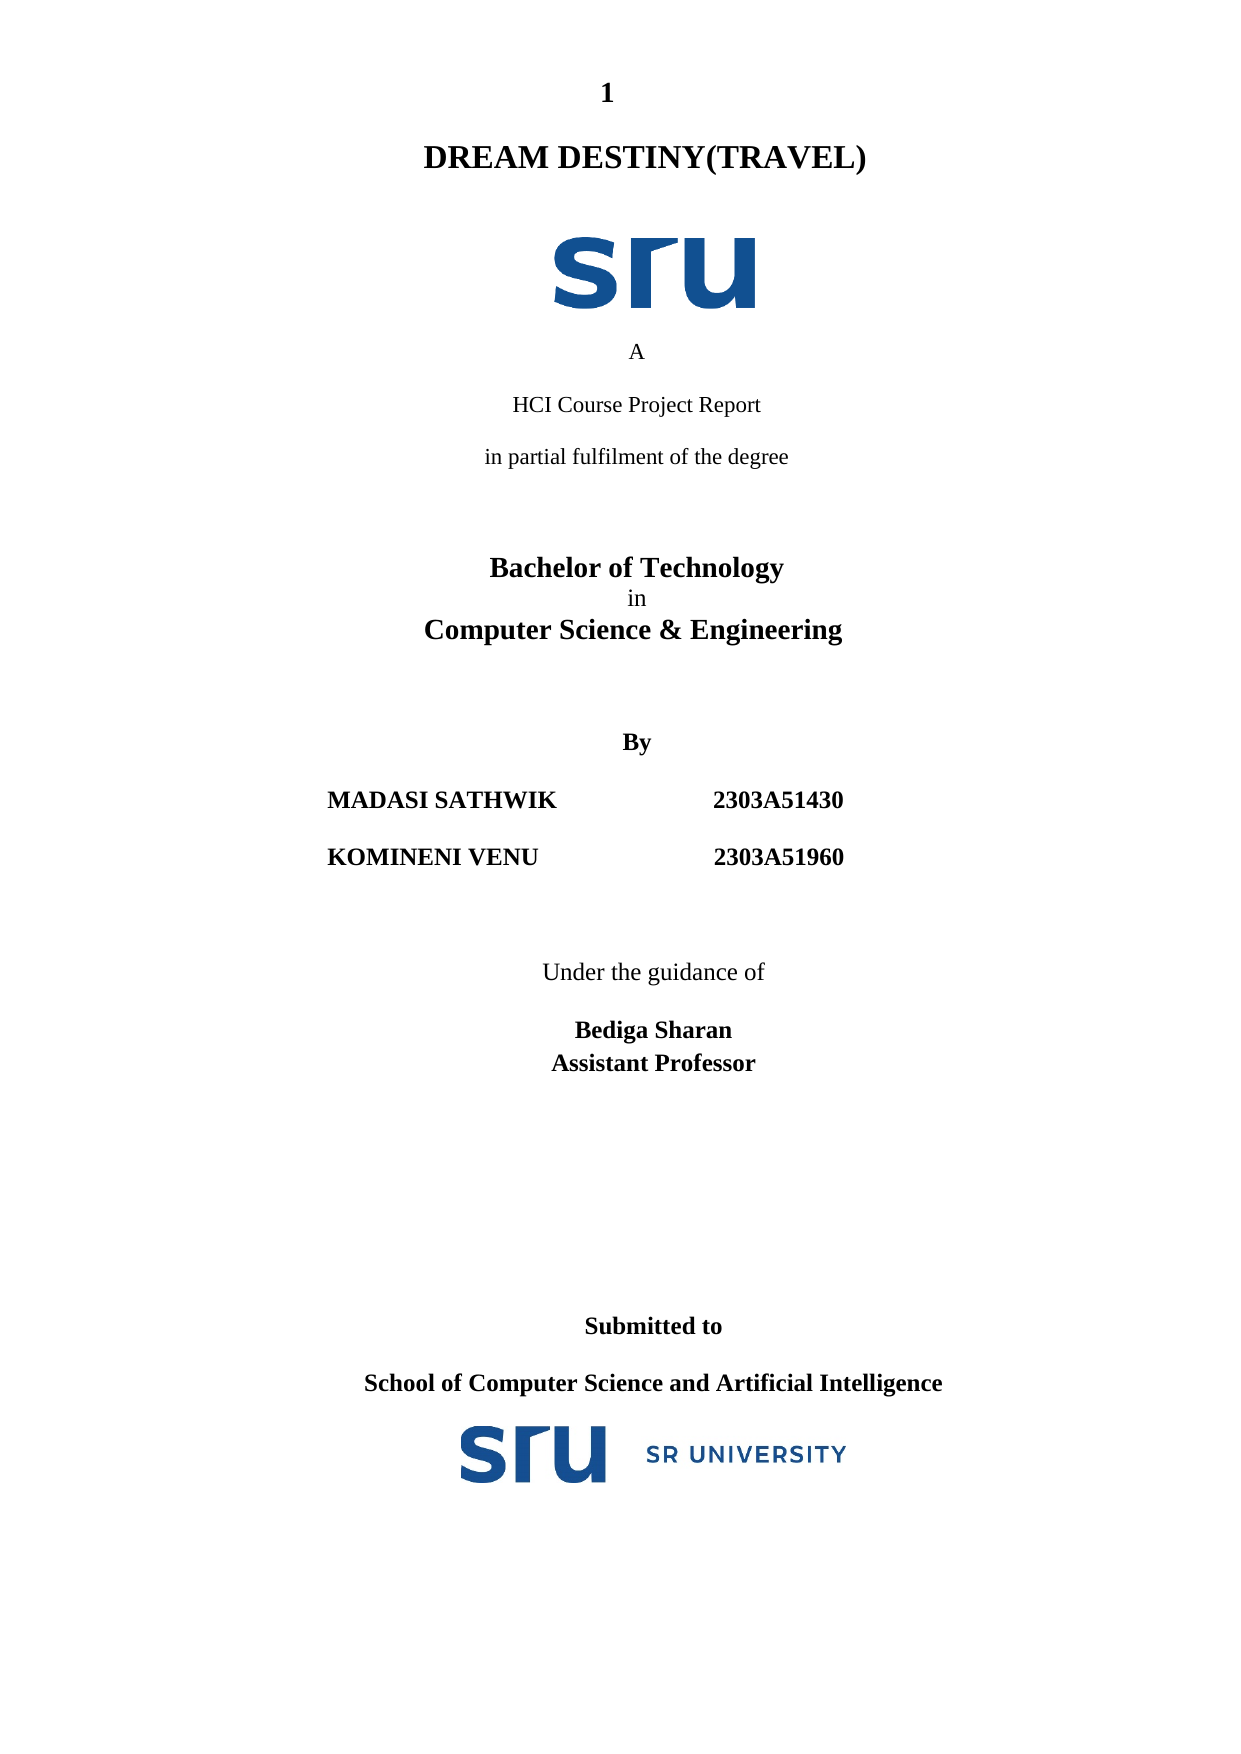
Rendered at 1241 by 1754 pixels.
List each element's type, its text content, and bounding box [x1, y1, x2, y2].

text MADASI SATHWIK 2303A51430 [139, 785, 1167, 814]
text HCI Course Project Report [139, 391, 1134, 417]
text Under the guidance of [139, 957, 1167, 986]
text KOMINENI VENU 2303A51960 [139, 842, 1167, 871]
text Assistant Professor [139, 1048, 1167, 1077]
text Computer Science & Engineering [139, 612, 1134, 646]
text A [139, 338, 1134, 364]
text Bachelor of Technology [275, 550, 1005, 583]
subtitle DREAM DESTINY(TRAVEL) [165, 137, 1167, 176]
text in [300, 583, 980, 612]
text in partial fulfilment of the degree [300, 443, 973, 470]
picture [461, 1426, 846, 1483]
picture [548, 233, 759, 310]
text Submitted to [139, 1311, 1167, 1340]
text By [139, 727, 1134, 756]
text Bediga Sharan [139, 1015, 1167, 1044]
text School of Computer Science and Artificial Intelligence [139, 1368, 1167, 1397]
